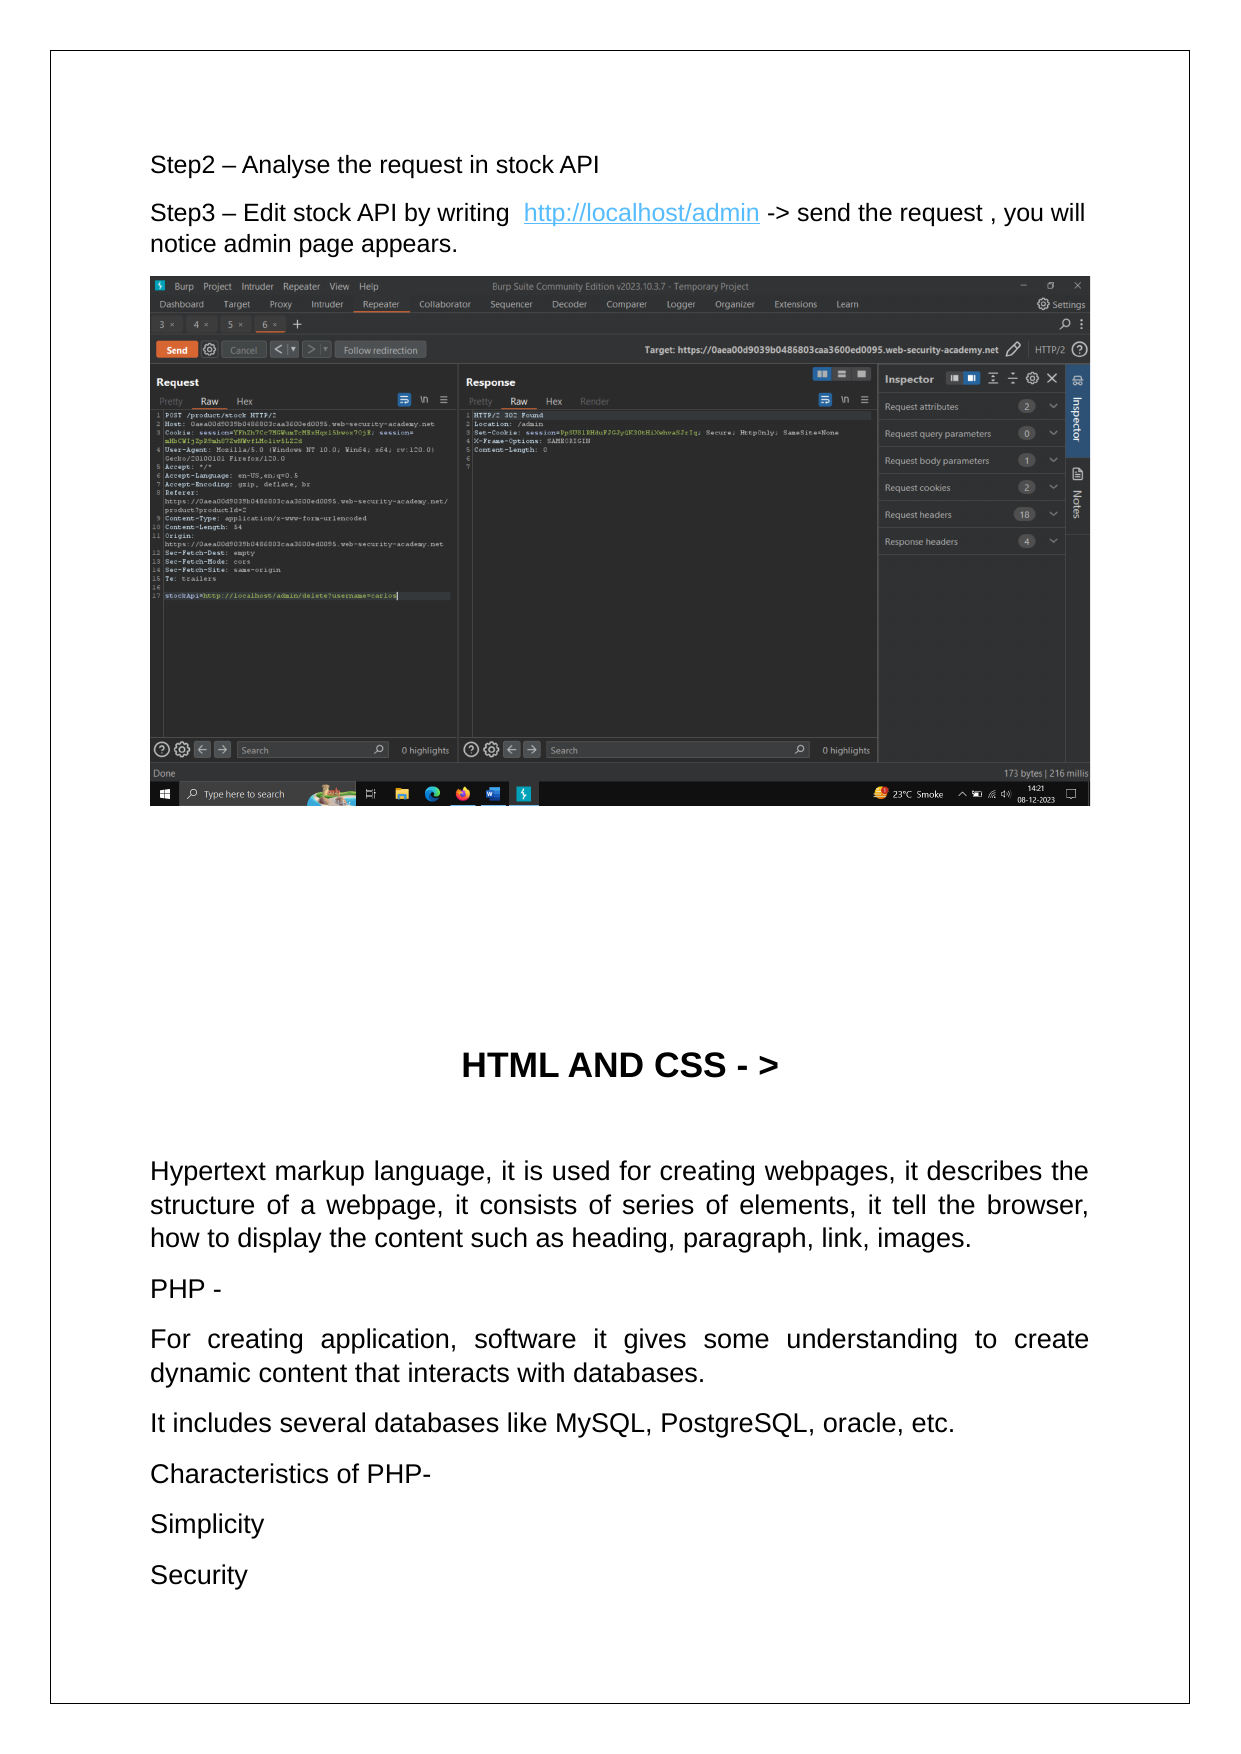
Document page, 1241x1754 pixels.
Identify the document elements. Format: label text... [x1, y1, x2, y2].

text For creating application, software it gives some understanding to create dynamic content that interacts with databases. [150, 1323, 1090, 1388]
text HTML AND CSS - > [150, 1044, 1090, 1084]
text PHP - [150, 1273, 1090, 1304]
text Step3 – Edit stock API by writing http://localhost/admin -> send the request , you will notice admin page appears. [150, 198, 1090, 257]
picture [150, 276, 1091, 806]
text Step2 – Analyse the request in stock API [150, 150, 1090, 179]
text Characteristics of PHP- [150, 1458, 1090, 1489]
text Hypertext markup language, it is used for creating webpages, it describes the structure of a webpage, it consists of series of elements, it tell the browser, how to display the content such as heading, paragraph, link, images. [150, 1155, 1090, 1254]
text It includes several databases like MySQL, PostgreSQL, oracle, etc. [150, 1407, 1090, 1439]
text Security [150, 1559, 1090, 1590]
text Simplicity [150, 1508, 1090, 1539]
